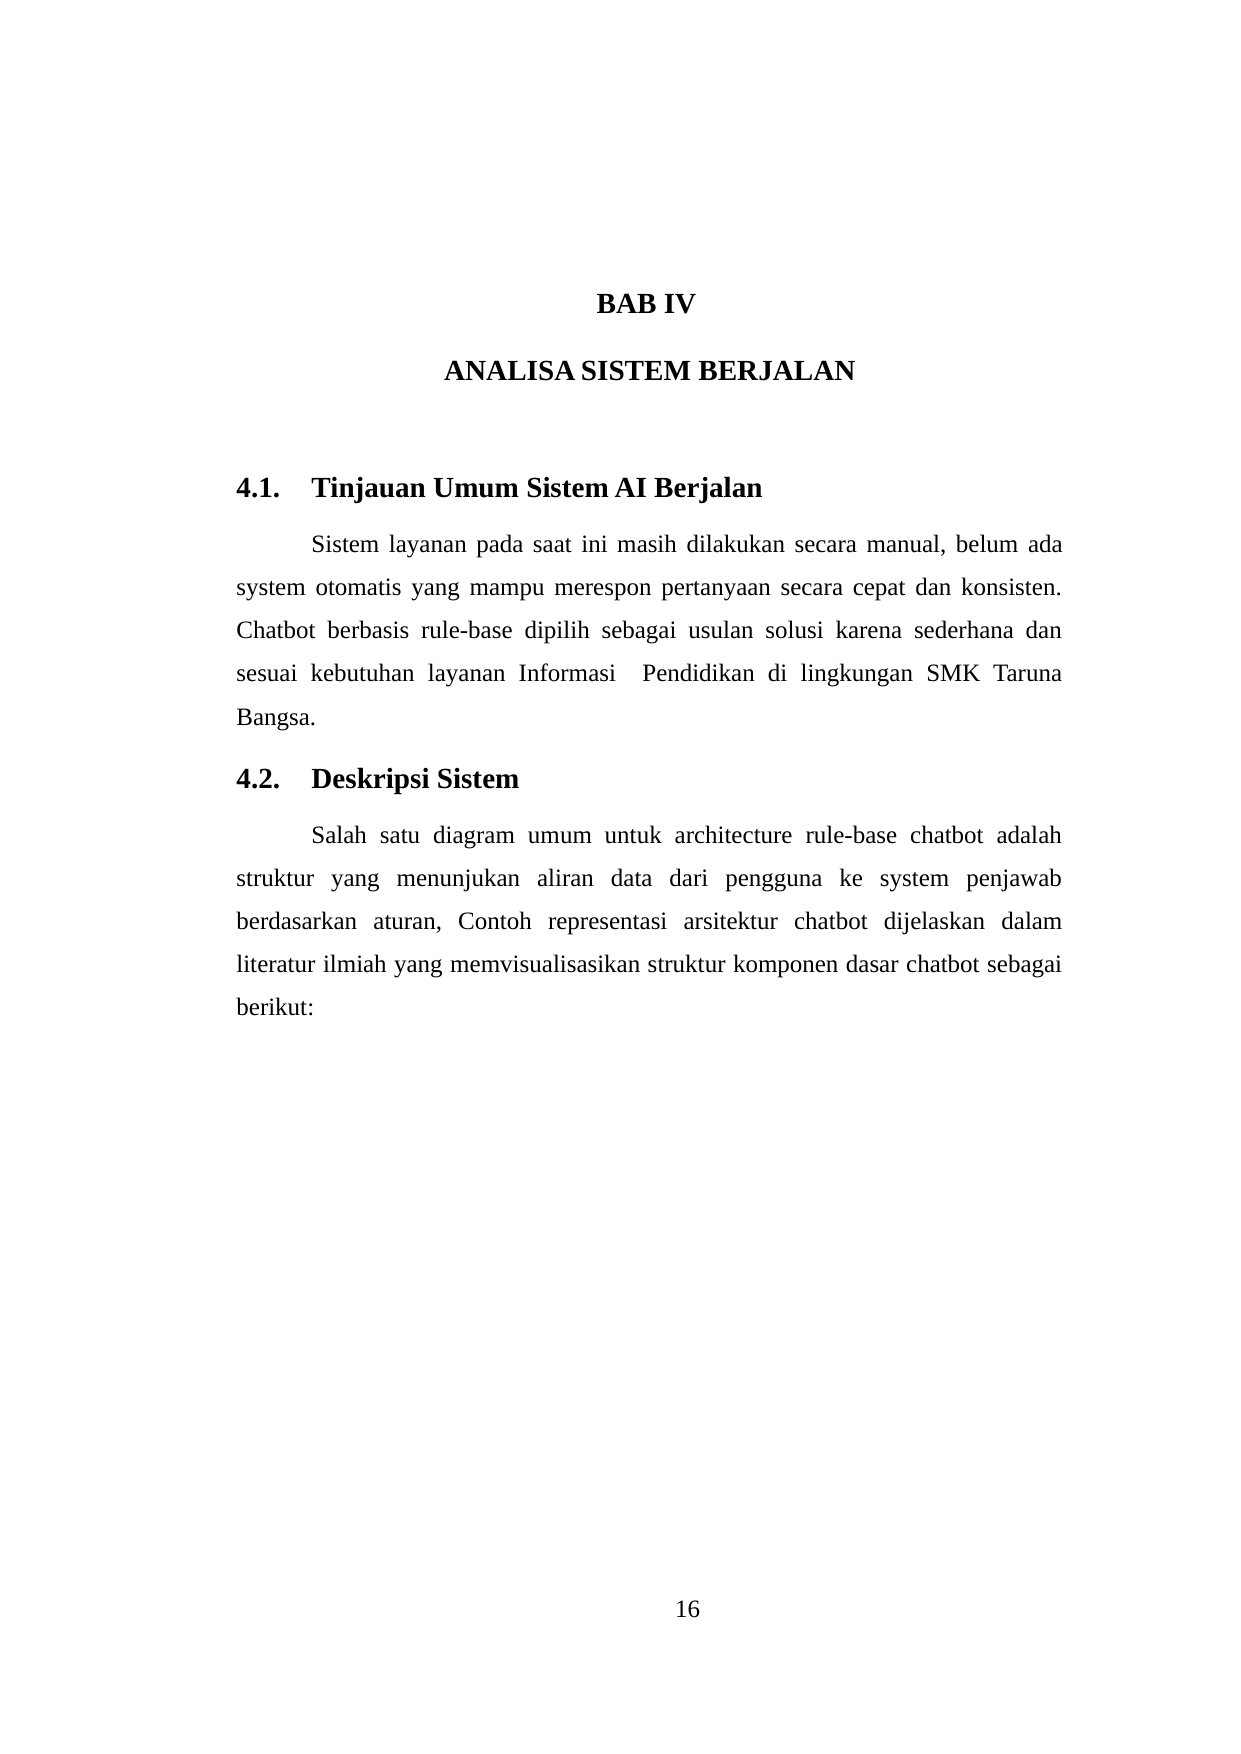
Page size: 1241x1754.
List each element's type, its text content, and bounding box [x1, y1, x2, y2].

text Sistem layanan pada saat ini masih dilakukan secara manual, belum ada system otomatis yang mampu merespon pertanyaan secara cepat dan konsisten. Chatbot berbasis rule-base dipilih sebagai usulan solusi karena sederhana dan sesuai kebutuhan layanan Informasi Pendidikan di lingkungan SMK Taruna Bangsa. [236, 529, 1063, 730]
text Salah satu diagram umum untuk architecture rule-base chatbot adalah struktur yang menunjukan aliran data dari pengguna ke system penjawab berdasarkan aturan, Contoh representasi arsitektur chatbot dijelaskan dalam literatur ilmiah yang memvisualisasikan struktur komponen dasar chatbot sebagai berikut: [236, 820, 1063, 1021]
text Tinjauan Umum Sistem AI Berjalan [236, 470, 1063, 504]
text Deskripsi Sistem [236, 761, 1063, 795]
subtitle BAB IV ANALISA SISTEM BERJALAN [236, 286, 1063, 387]
